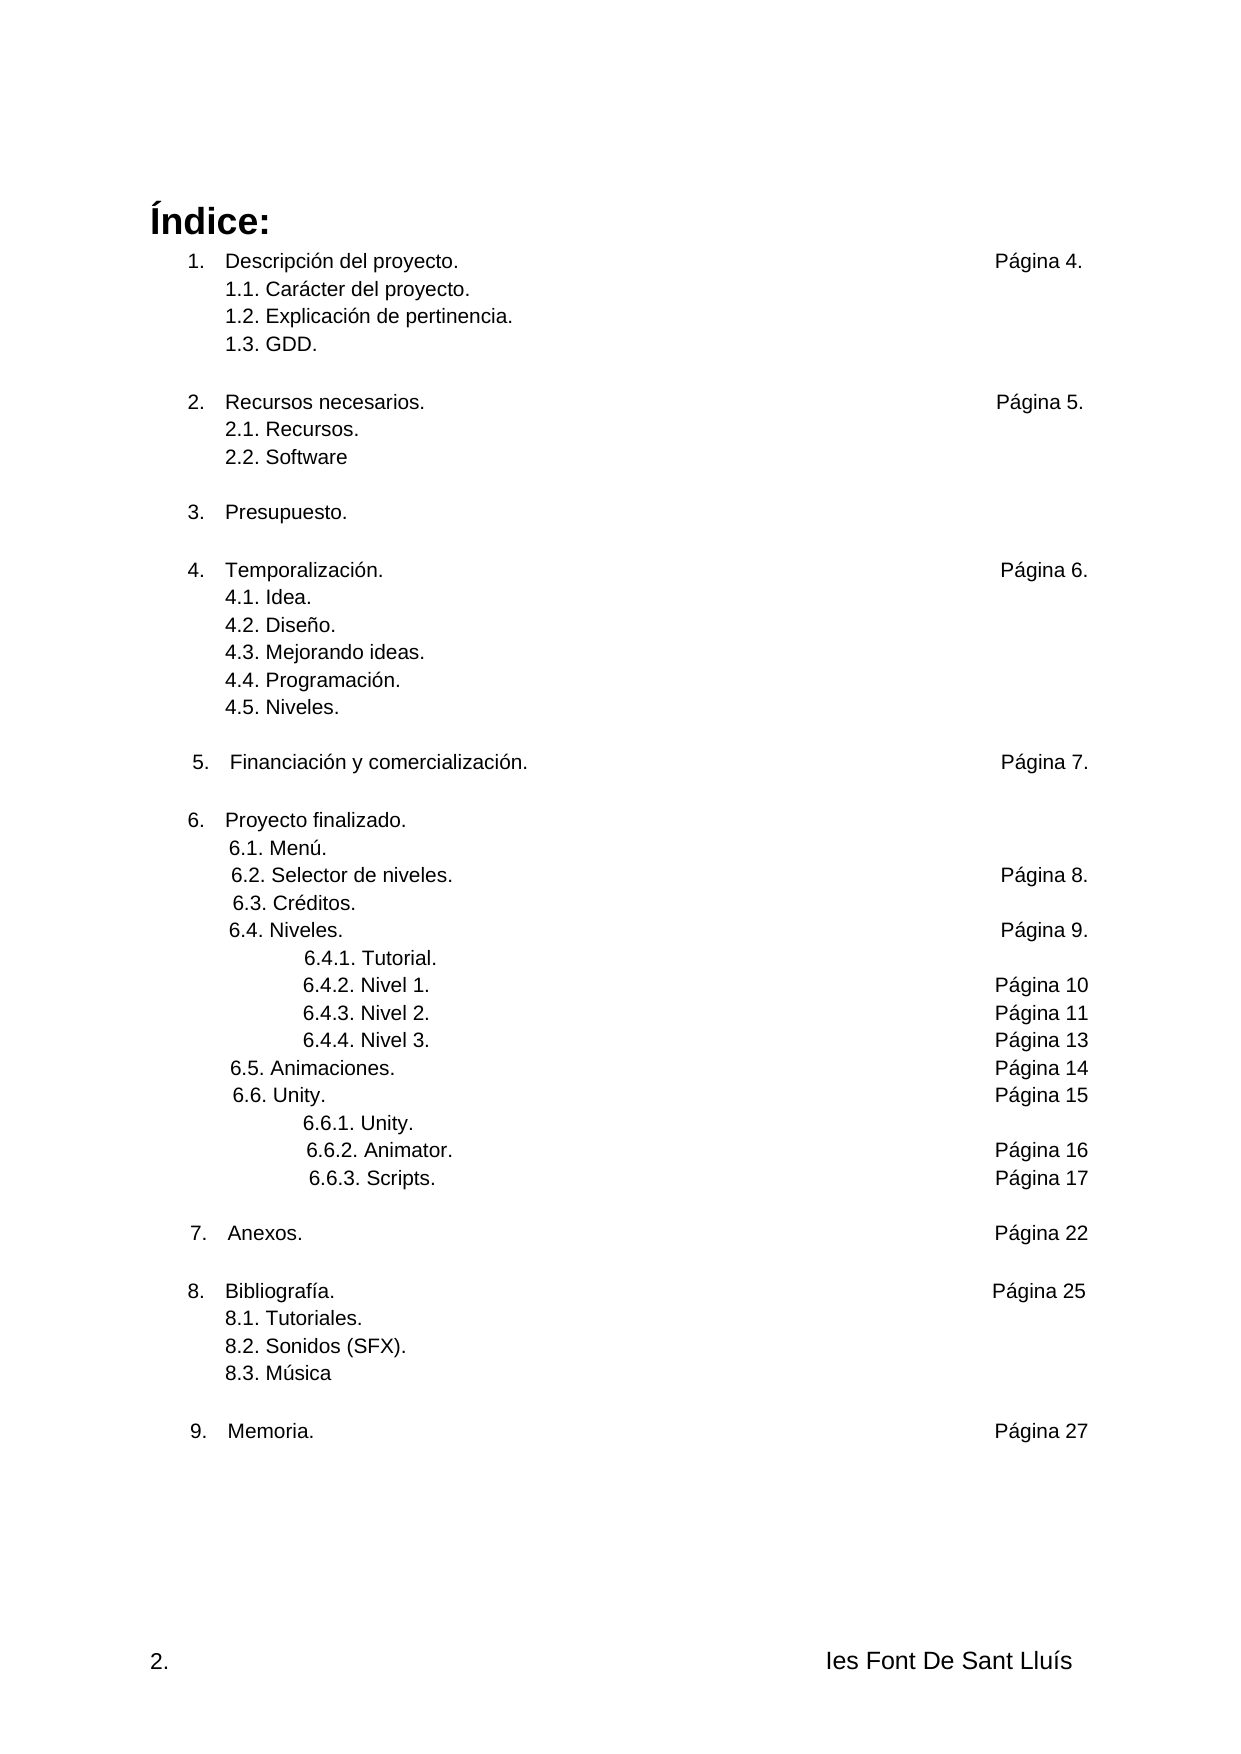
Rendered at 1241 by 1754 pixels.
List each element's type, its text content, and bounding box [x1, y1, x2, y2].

text 6.6.3. Scripts. Página 17 [225, 1166, 1090, 1190]
list Proyecto finalizado. [187, 808, 1090, 832]
list Presupuesto. [187, 500, 1090, 554]
list Financiación y comercialización. Página 7. [187, 750, 1090, 804]
list Temporalización. Página 6. 4.1. Idea. 4.2. Diseño. 4.3. Mejorando ideas. 4.4. Programación. 4.5. Niveles. [187, 558, 1090, 719]
text Índice: [150, 199, 1090, 243]
text 6.6.1. Unity. . [225, 1111, 1090, 1135]
list Recursos necesarios. Página 5. 2.1. Recursos. [187, 390, 1090, 441]
list Memoria. Página 27 [187, 1419, 1090, 1443]
list Anexos. Página 22 [187, 1221, 1090, 1275]
text 2.2. Software [225, 445, 1090, 469]
list Bibliografía. Página 25 8.1. Tutoriales. 8.2. Sonidos (SFX). 8.3. Música [187, 1279, 1090, 1415]
text 6.6.2. Animator. Página 16 [225, 1138, 1090, 1162]
list Descripción del proyecto. Página 4. 1.1. Carácter del proyecto. [187, 249, 1090, 301]
text 6.1. Menú. . 6.2. Selector de niveles. Página 8. 6.3. Créditos. . 6.4. Niveles. Página 9. 6.4.1. Tutorial. . 6.4.2. Nivel 1. Página 10 6.4.3. Nivel 2. Página 11 6.4.4. Nivel 3. Página 13 6.5. Animaciones. Página 14 6.6. Unity. Página 15 [225, 836, 1090, 1107]
text 1.2. Explicación de pertinencia. 1.3. GDD. [225, 304, 1090, 386]
